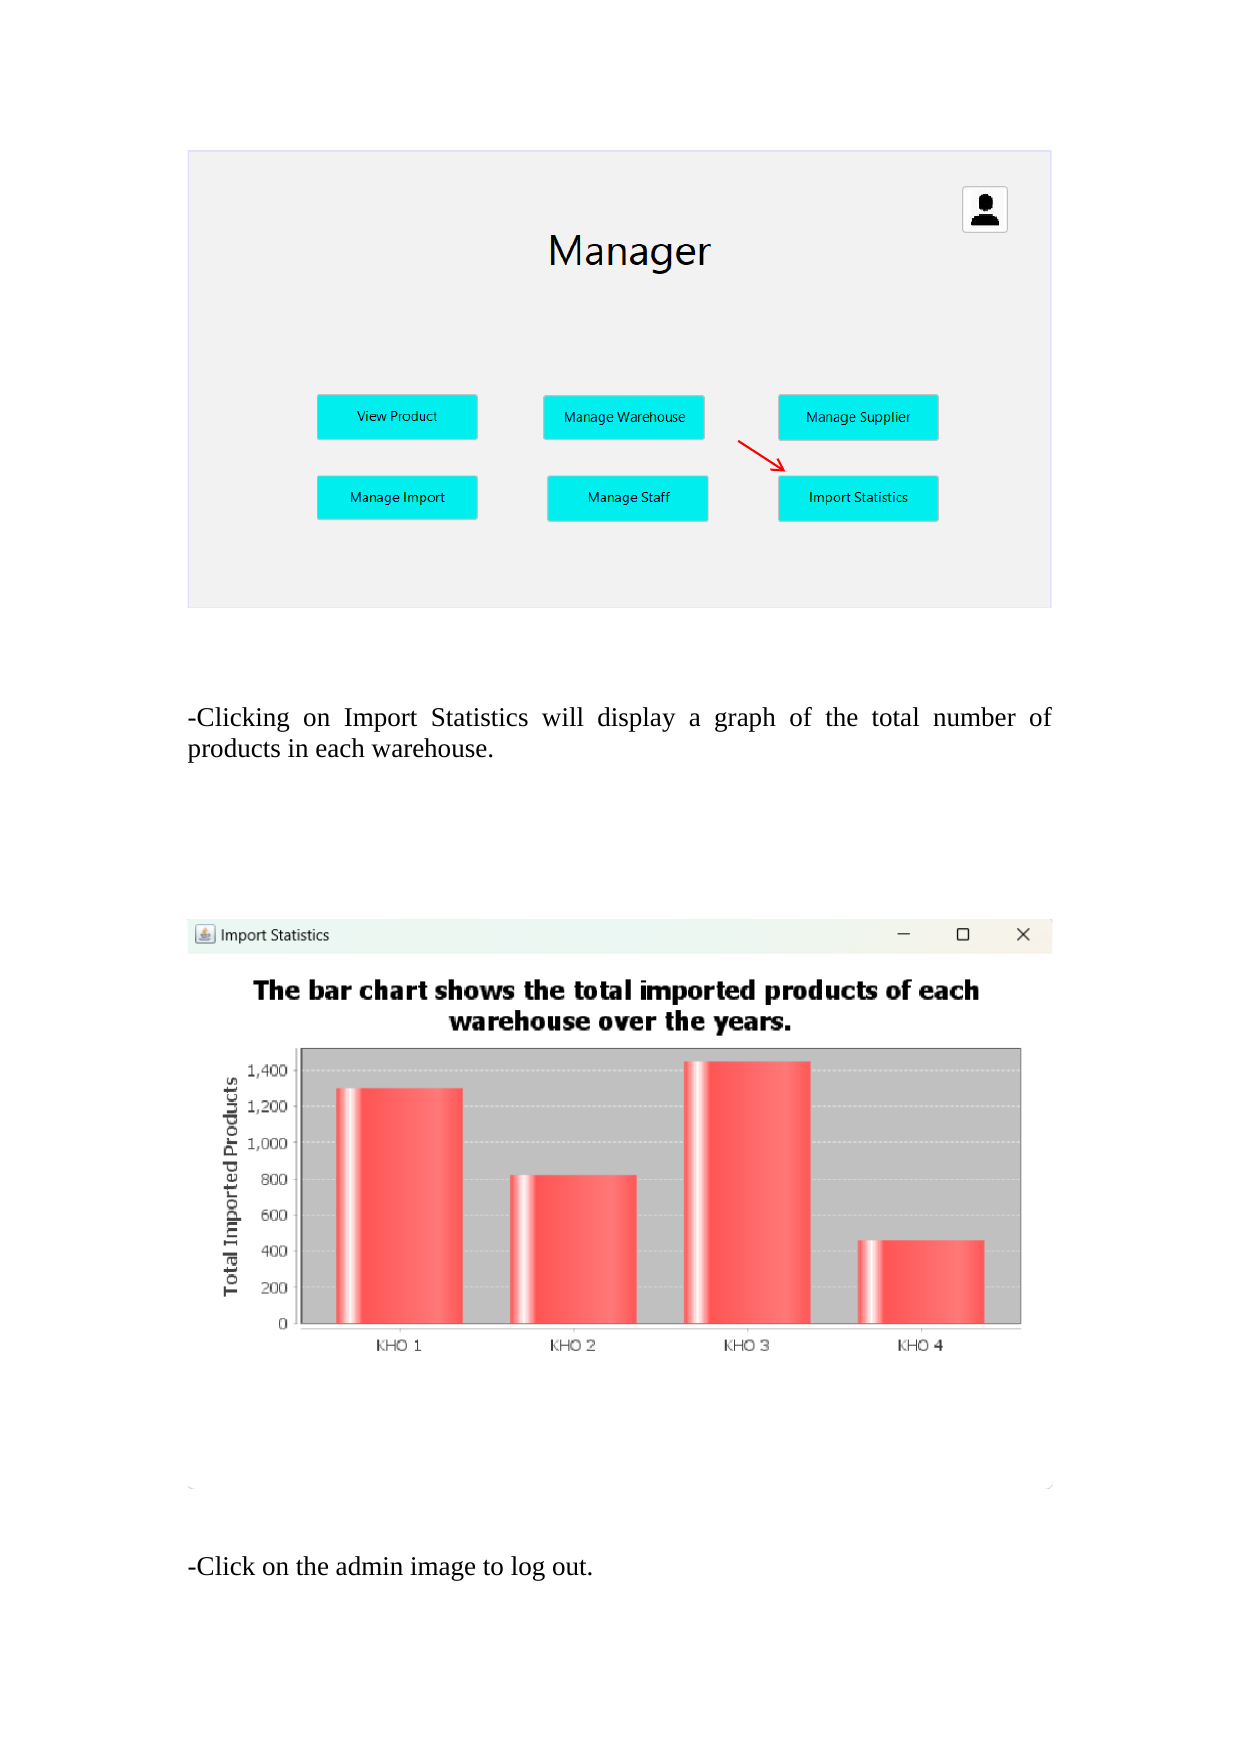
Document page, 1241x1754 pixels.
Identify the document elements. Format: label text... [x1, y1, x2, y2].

text -Click on the admin image to log out. [187, 1550, 1053, 1582]
picture [187, 150, 1052, 608]
picture [187, 919, 1053, 1489]
text -Clicking on Import Statistics will display a graph of the total number of products in each warehouse. [187, 701, 1053, 763]
